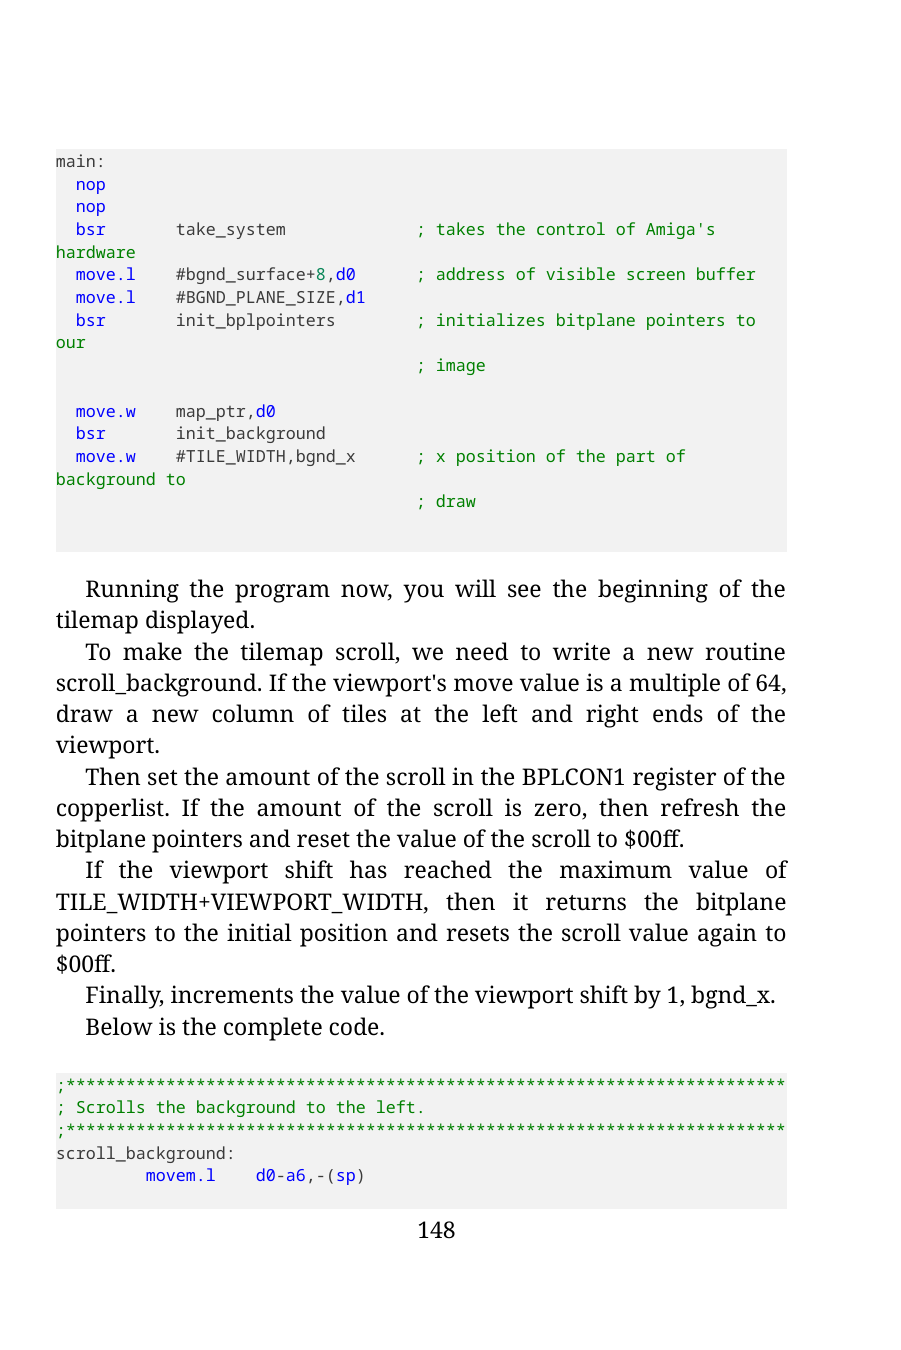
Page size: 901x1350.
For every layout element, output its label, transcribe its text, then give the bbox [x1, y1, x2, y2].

text move.w #TILE_WIDTH,bgnd_x ; x position of the part of background to [56, 444, 787, 490]
text scroll_background: [56, 1141, 787, 1164]
text Finally, increments the value of the viewport shift by 1, bgnd_x. [56, 979, 787, 1011]
text move.l #bgnd_surface+8,d0 ; address of visible screen buffer [56, 263, 787, 286]
text move.l #BGND_PLANE_SIZE,d1 [56, 286, 787, 308]
text bsr init_background [56, 422, 787, 444]
text move.w map_ptr,d0 [56, 399, 787, 422]
text ;************************************************************************ [56, 1073, 787, 1096]
text bsr init_bplpointers ; initializes bitplane pointers to our [56, 308, 787, 354]
text To make the tilemap scroll, we need to write a new routine scroll_background. If the viewport's move value is a multiple of 64, draw a new column of tiles at the left and right ends of the viewport. [56, 636, 787, 761]
text Then set the amount of the scroll in the BPLCON1 register of the copperlist. If the amount of the scroll is zero, then refresh the bitplane pointers and reset the value of the scroll to $00ff. [56, 761, 787, 854]
text movem.l d0-a6,-(sp) [56, 1164, 787, 1187]
text ; image [56, 354, 787, 376]
text If the viewport shift has reached the maximum value of TILE_WIDTH+VIEWPORT_WIDTH, then it returns the bitplane pointers to the initial position and resets the scroll value again to $00ff. [56, 854, 787, 979]
text ; draw [56, 490, 787, 513]
text nop [56, 195, 787, 217]
text nop [56, 172, 787, 195]
text ; Scrolls the background to the left. [56, 1096, 787, 1119]
text main: [56, 149, 787, 172]
text Below is the complete code. [56, 1011, 787, 1042]
text ;************************************************************************ [56, 1119, 787, 1141]
text bsr take_system ; takes the control of Amiga's hardware [56, 217, 787, 263]
text Running the program now, you will see the beginning of the tilemap displayed. [56, 573, 787, 636]
